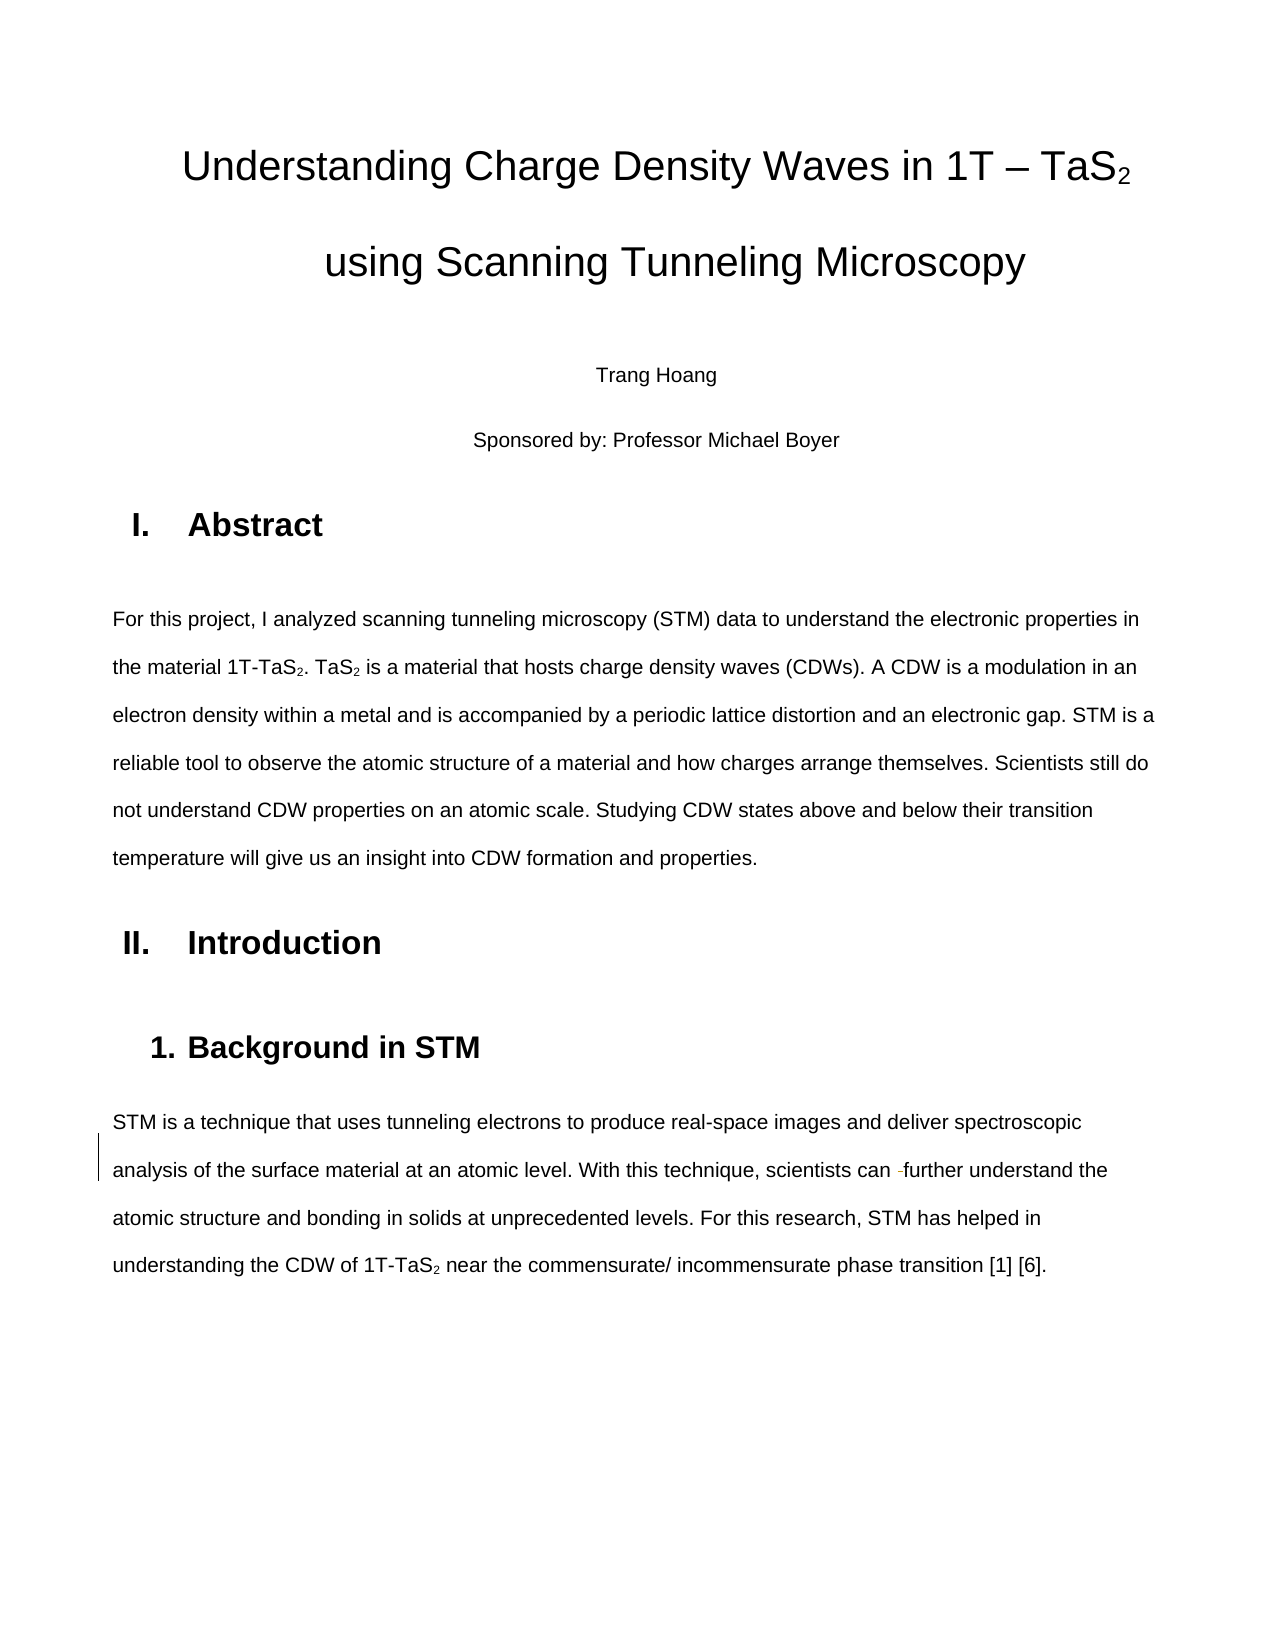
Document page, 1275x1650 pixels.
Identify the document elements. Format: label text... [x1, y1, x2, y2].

text STM is a technique that uses tunneling electrons to produce real-space images and deliver spectroscopic analysis of the surface material at an atomic level. With this technique, scientists can further understand the atomic structure and bonding in solids at unprecedented levels. For this research, STM has helped in [112, 1109, 1162, 1229]
subtitle Introduction [150, 923, 1162, 962]
text Sponsored by: Professor Michael Boyer [150, 428, 1162, 452]
text understanding the CDW of 1T-TaS2 near the commensurate/ incommensurate phase transition [1] [6]. [112, 1253, 1162, 1277]
subtitle Abstract [150, 505, 1162, 543]
text For this project, I analyzed scanning tunneling microscopy (STM) data to understand the electronic properties in the material 1T-TaS2. TaS2 is a material that hosts charge density waves (CDWs). A CDW is a modulation in an electron density within a metal and is accompanied by a periodic lattice distortion and an electronic gap. STM is a reliable tool to observe the atomic structure of a material and how charges arrange themselves. Scientists still do not understand CDW properties on an atomic scale. Studying CDW states above and below their transition temperature will give us an insight into CDW formation and properties. [112, 607, 1162, 870]
text Understanding Charge Density Waves in 1T – TaS2 using Scanning Tunneling Microscopy [150, 142, 1162, 285]
text Trang Hoang [150, 362, 1162, 386]
subtitle Background in STM [150, 1029, 1162, 1065]
